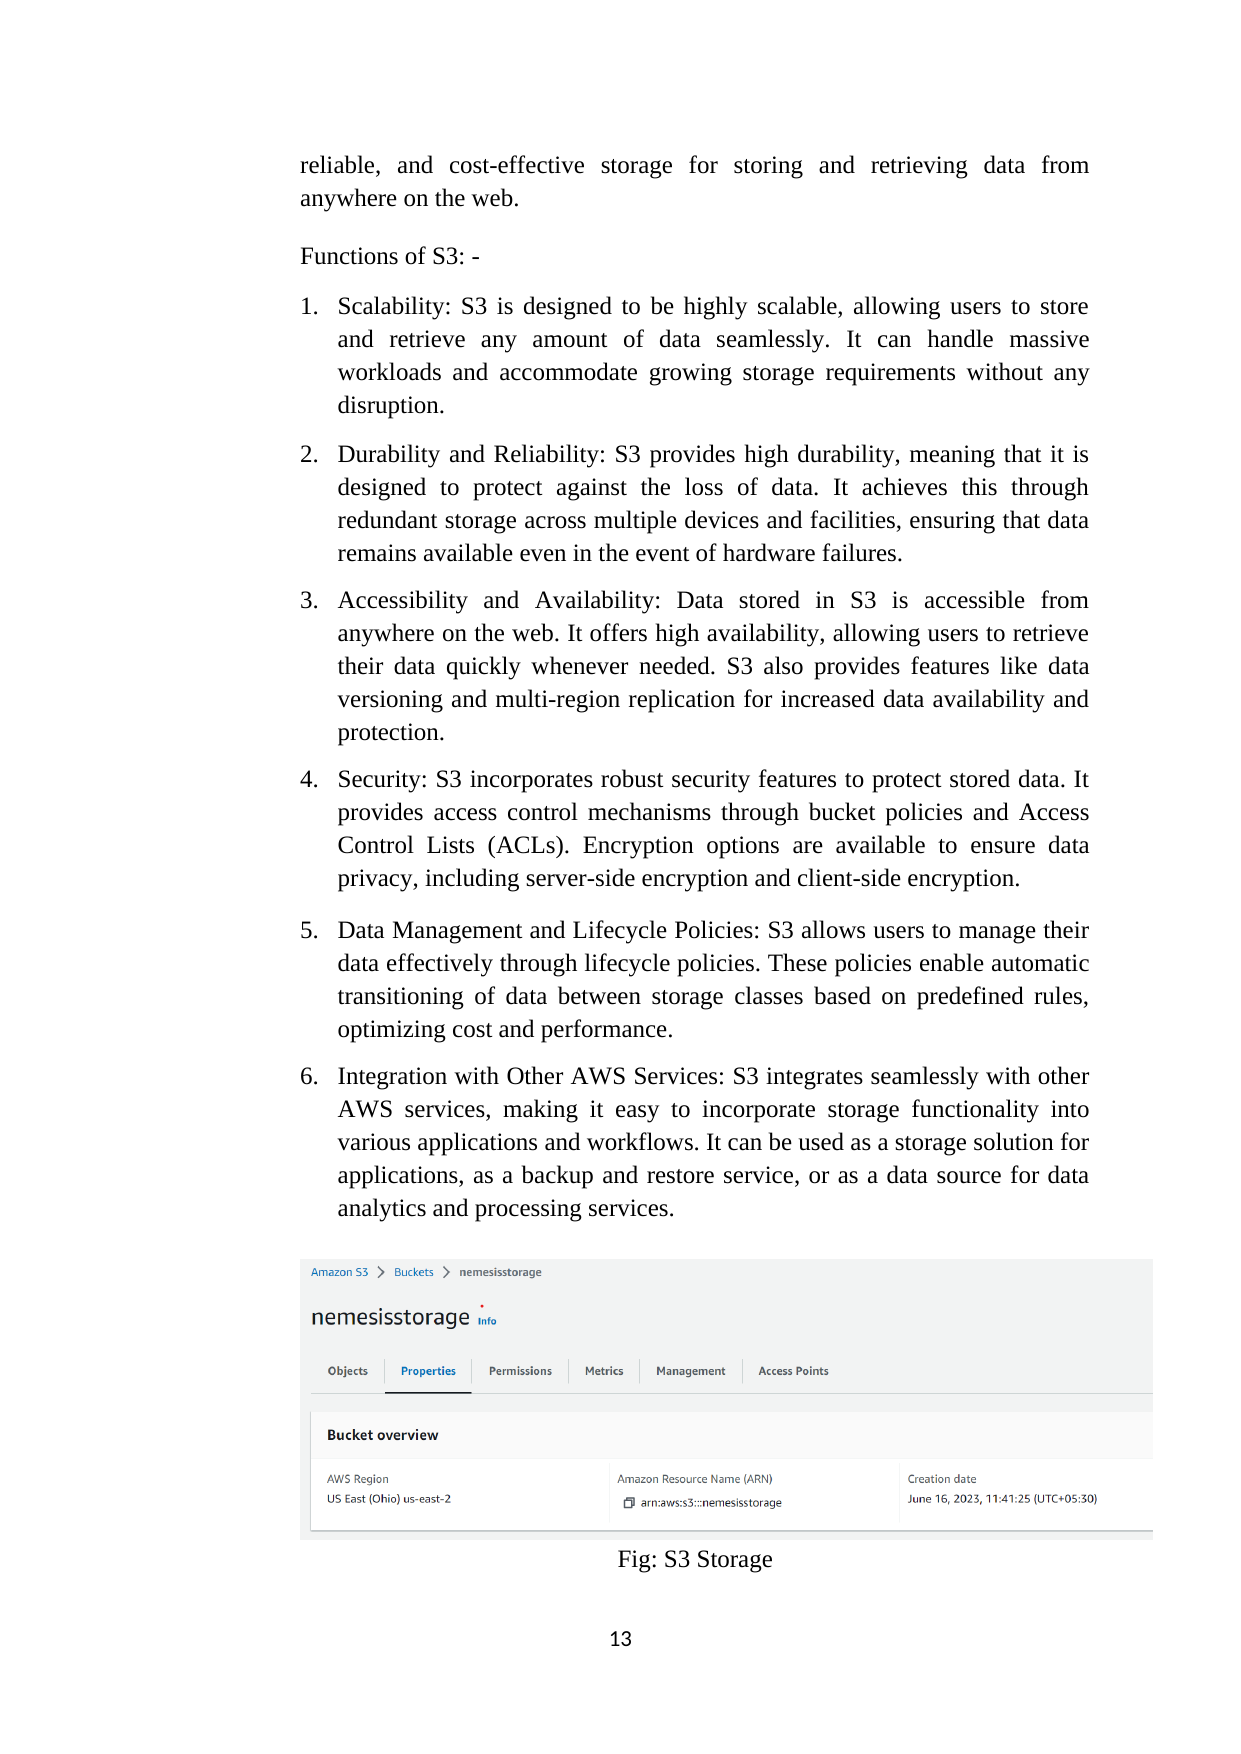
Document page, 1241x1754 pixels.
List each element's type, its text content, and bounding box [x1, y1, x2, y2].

list Accessibility and Availability: Data stored in S3 is accessible from anywhere on the web. It offers high availability, allowing users to retrieve their data quickly whenever needed. S3 also provides features like data versioning and multi-region replication for increased data availability and protection. [300, 585, 1090, 746]
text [300, 150, 1090, 212]
text Functions of S3: - [300, 241, 1090, 270]
list Durability and Reliability: S3 provides high durability, meaning that it is designed to protect against the loss of data. It achieves this through redundant storage across multiple devices and facilities, ensuring that data remains available even in the event of hardware failures. [300, 439, 1090, 567]
list Security: S3 incorporates robust security features to protect stored data. It provides access control mechanisms through bucket policies and Access Control Lists (ACLs). Encryption options are available to ensure data privacy, including server-side encryption and client-side encryption. [300, 764, 1090, 892]
list Data Management and Lifecycle Policies: S3 allows users to manage their data effectively through lifecycle policies. These policies enable automatic transitioning of data between storage classes based on predefined rules, optimizing cost and performance. [300, 915, 1090, 1043]
list Integration with Other AWS Services: S3 integrates seamlessly with other AWS services, making it easy to incorporate storage functionality into various applications and workflows. It can be used as a storage solution for applications, as a backup and restore service, or as a data source for data analytics and processing services. [300, 1061, 1090, 1222]
list Fig: S3 Storage [300, 1544, 1090, 1572]
list Scalability: S3 is designed to be highly scalable, allowing users to store and retrieve any amount of data seamlessly. It can handle massive workloads and accommodate growing storage requirements without any disruption. [300, 291, 1090, 418]
picture [300, 1259, 1153, 1540]
